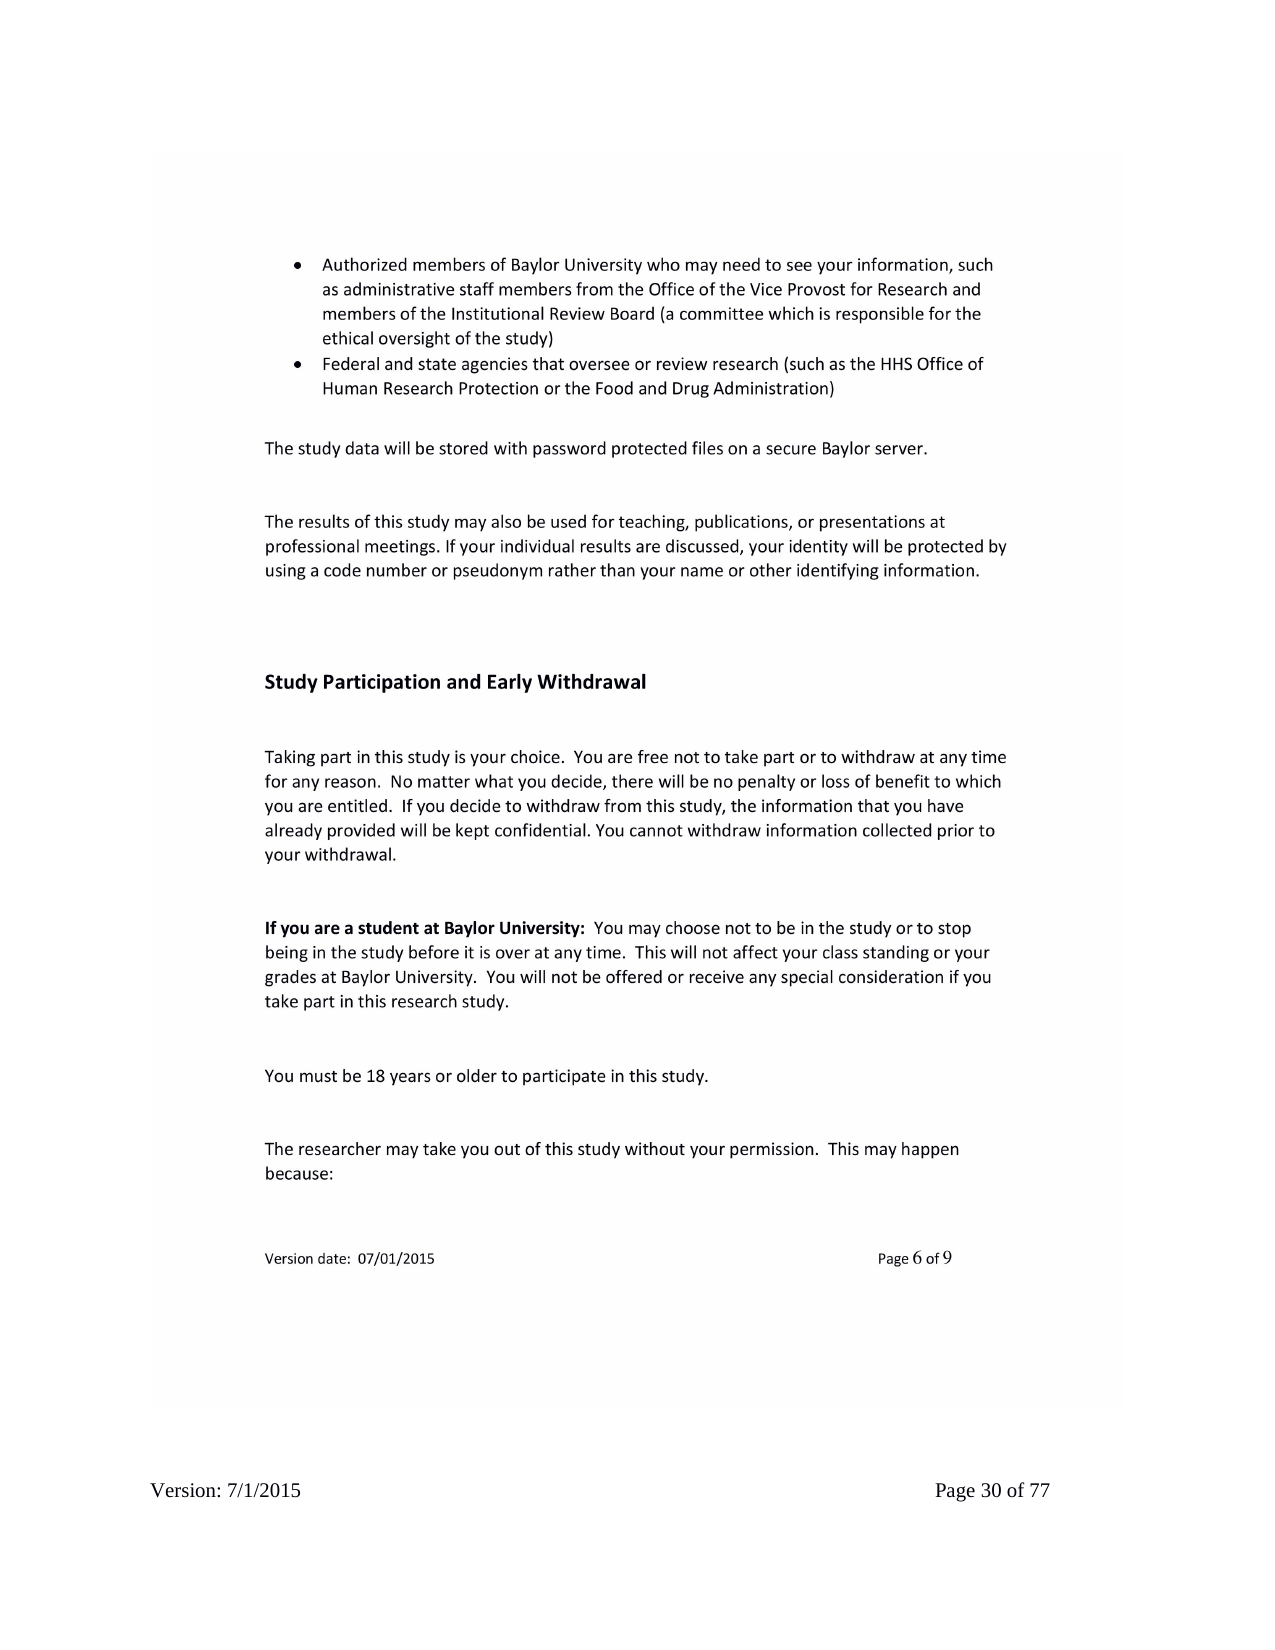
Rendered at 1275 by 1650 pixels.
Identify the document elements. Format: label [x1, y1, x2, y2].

picture [150, 149, 1124, 1411]
